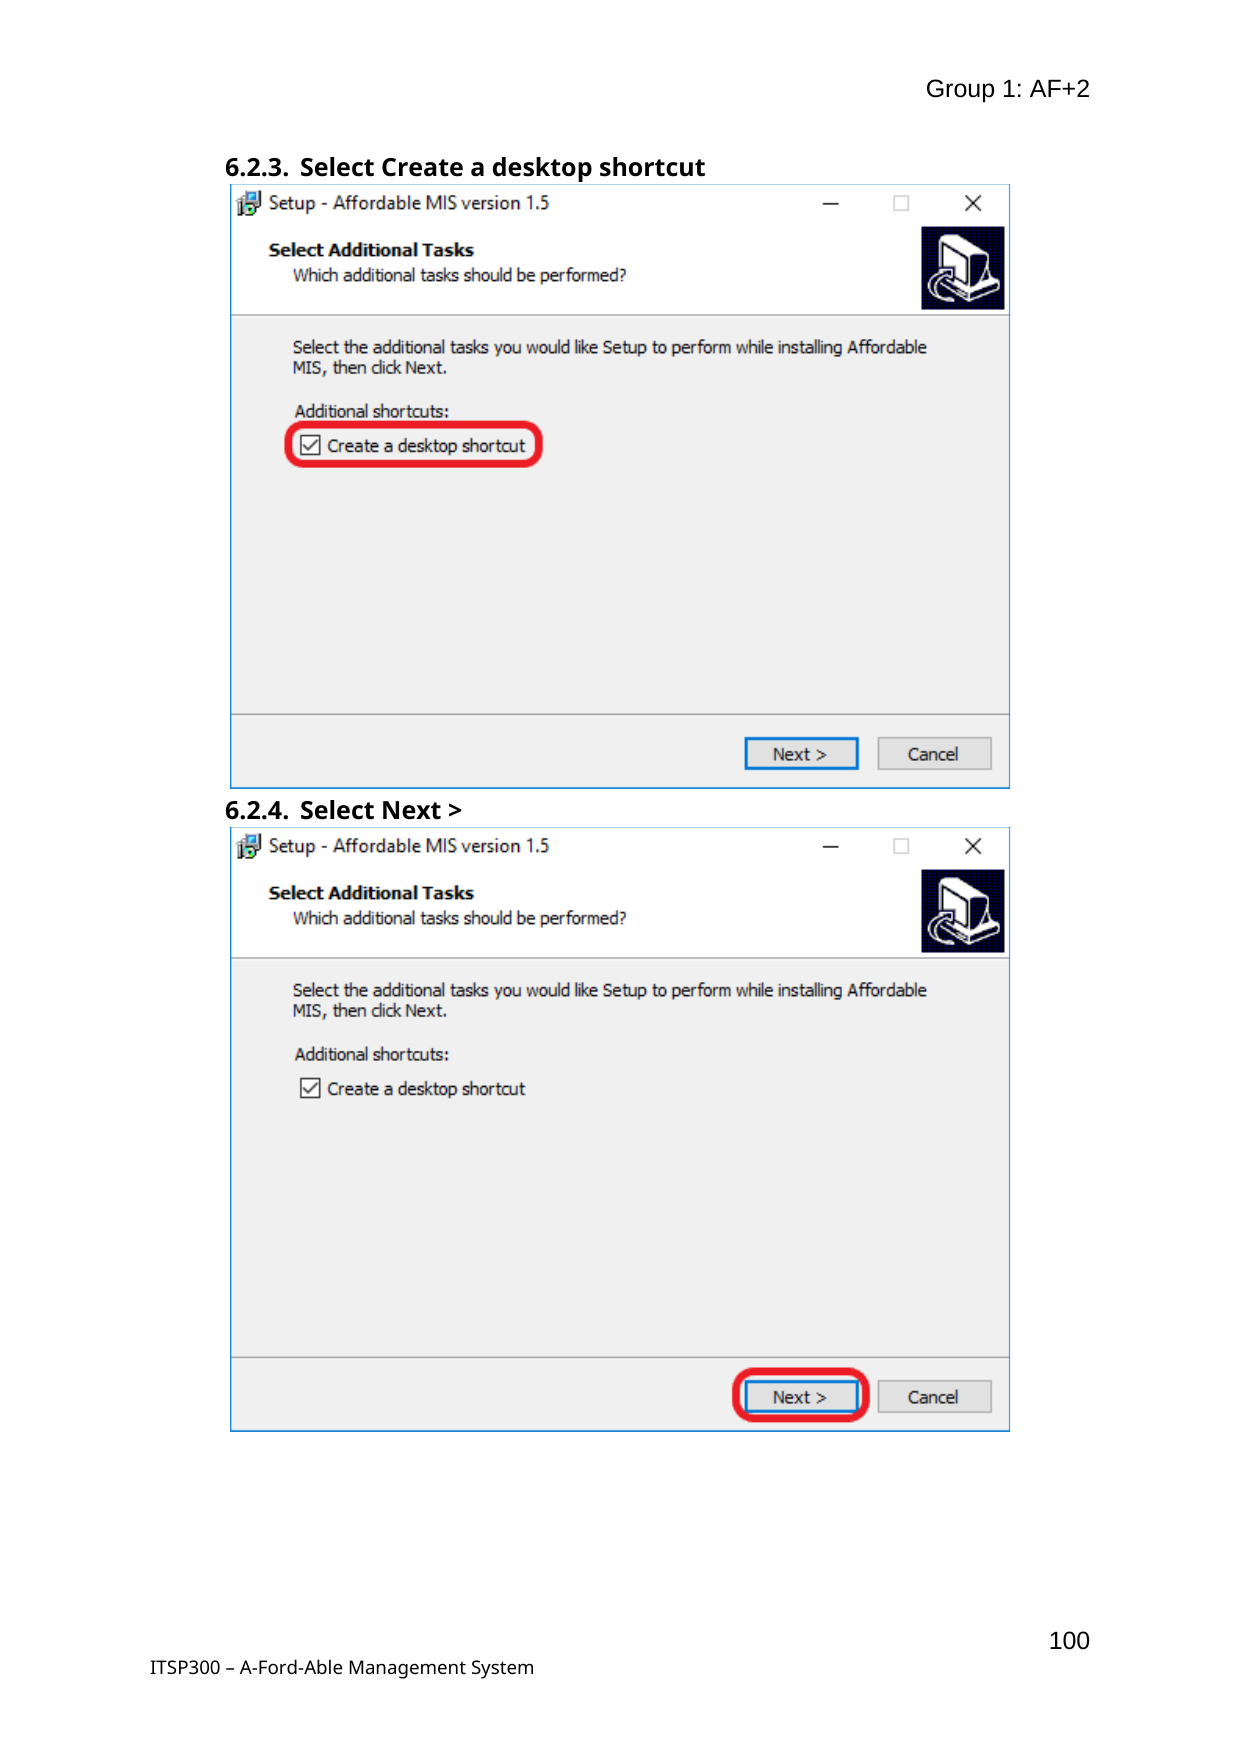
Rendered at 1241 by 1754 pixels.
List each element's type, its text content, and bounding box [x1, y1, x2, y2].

text Select Next > [225, 793, 1090, 827]
text Select Create a desktop shortcut [225, 150, 1090, 184]
picture [230, 827, 1011, 1432]
picture [230, 184, 1011, 789]
